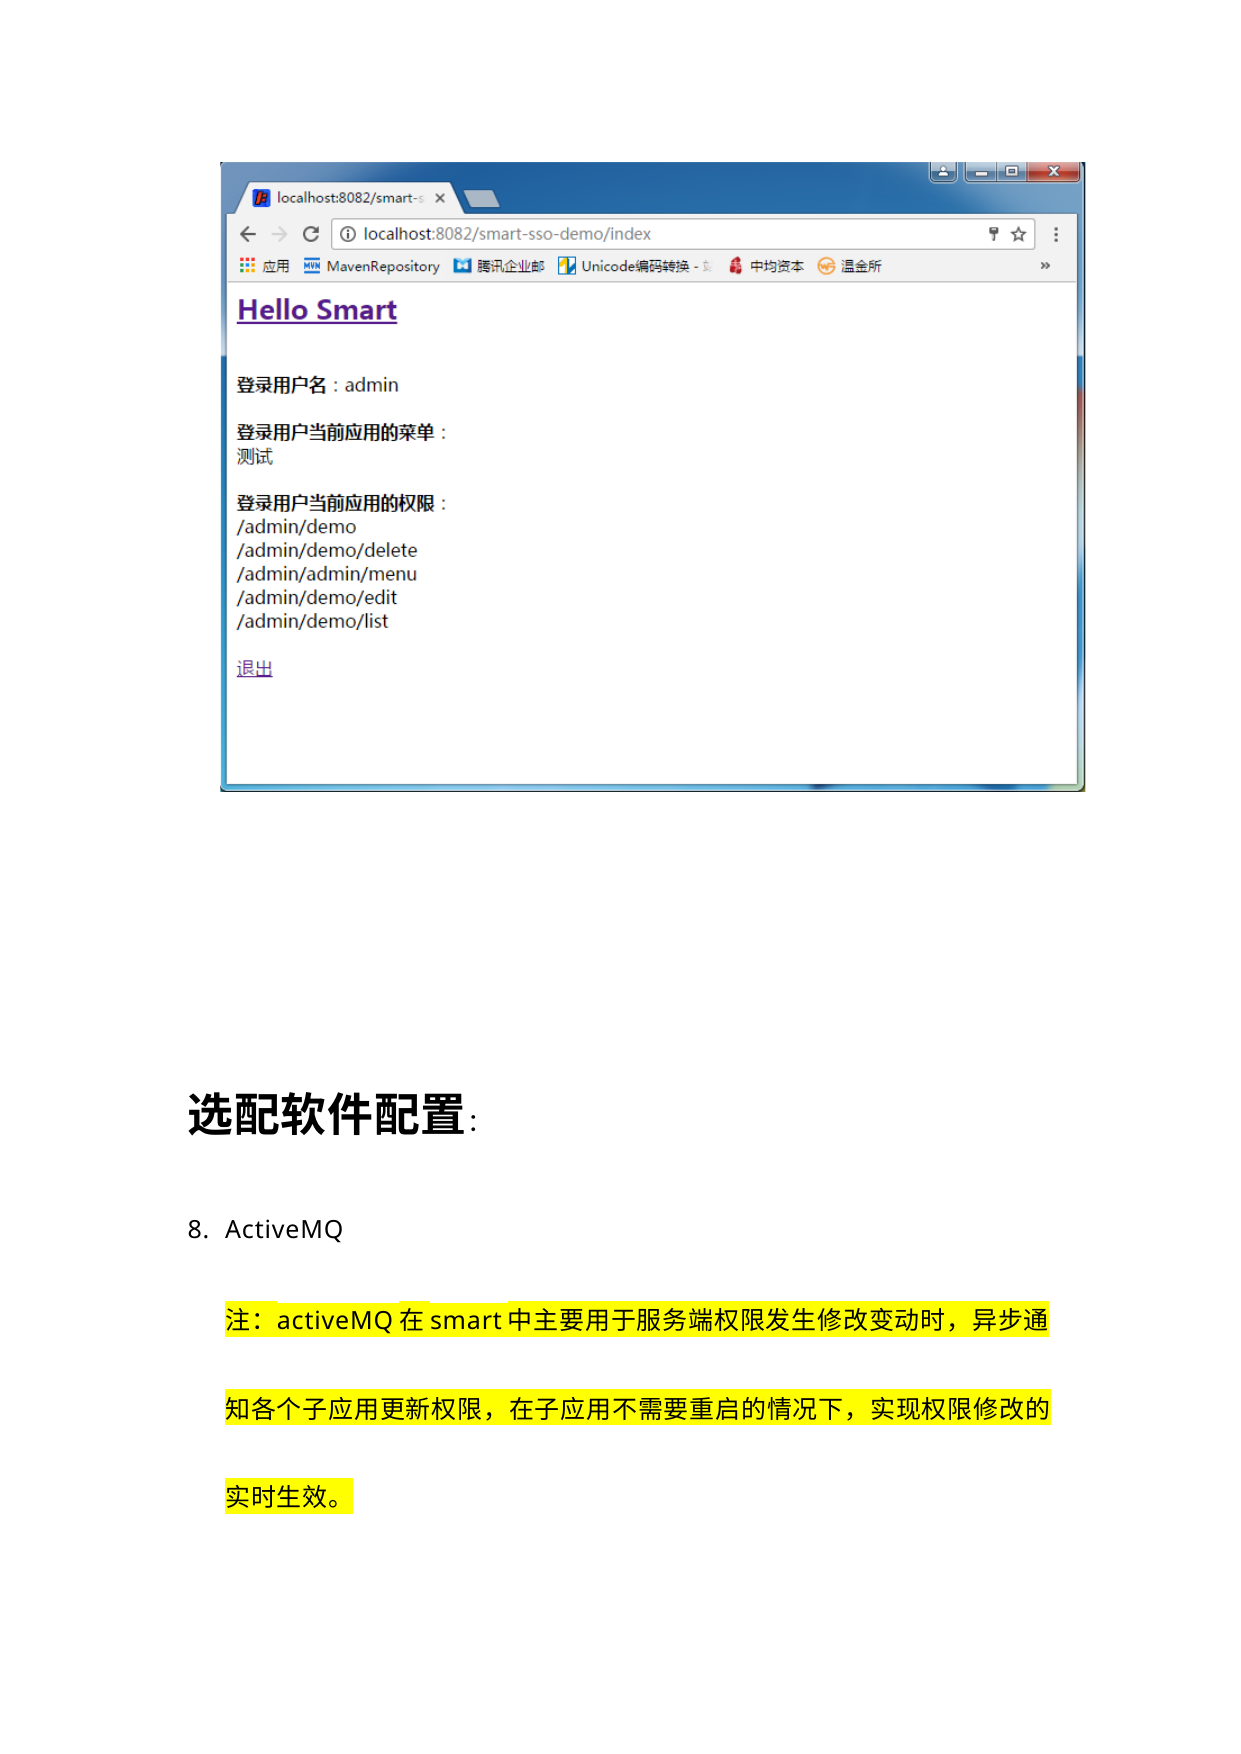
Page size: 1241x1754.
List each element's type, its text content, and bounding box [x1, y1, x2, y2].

text 选配软件配置： [187, 1063, 1053, 1160]
list 注：activeMQ在smart中主要用于服务端权限发生修改变动时，异步通知各个子应用更新权限，在子应用不需要重启的情况下，实现权限修改的实时生效。 [225, 1286, 1053, 1528]
picture [220, 162, 1086, 792]
list ActiveMQ [187, 1197, 1053, 1262]
